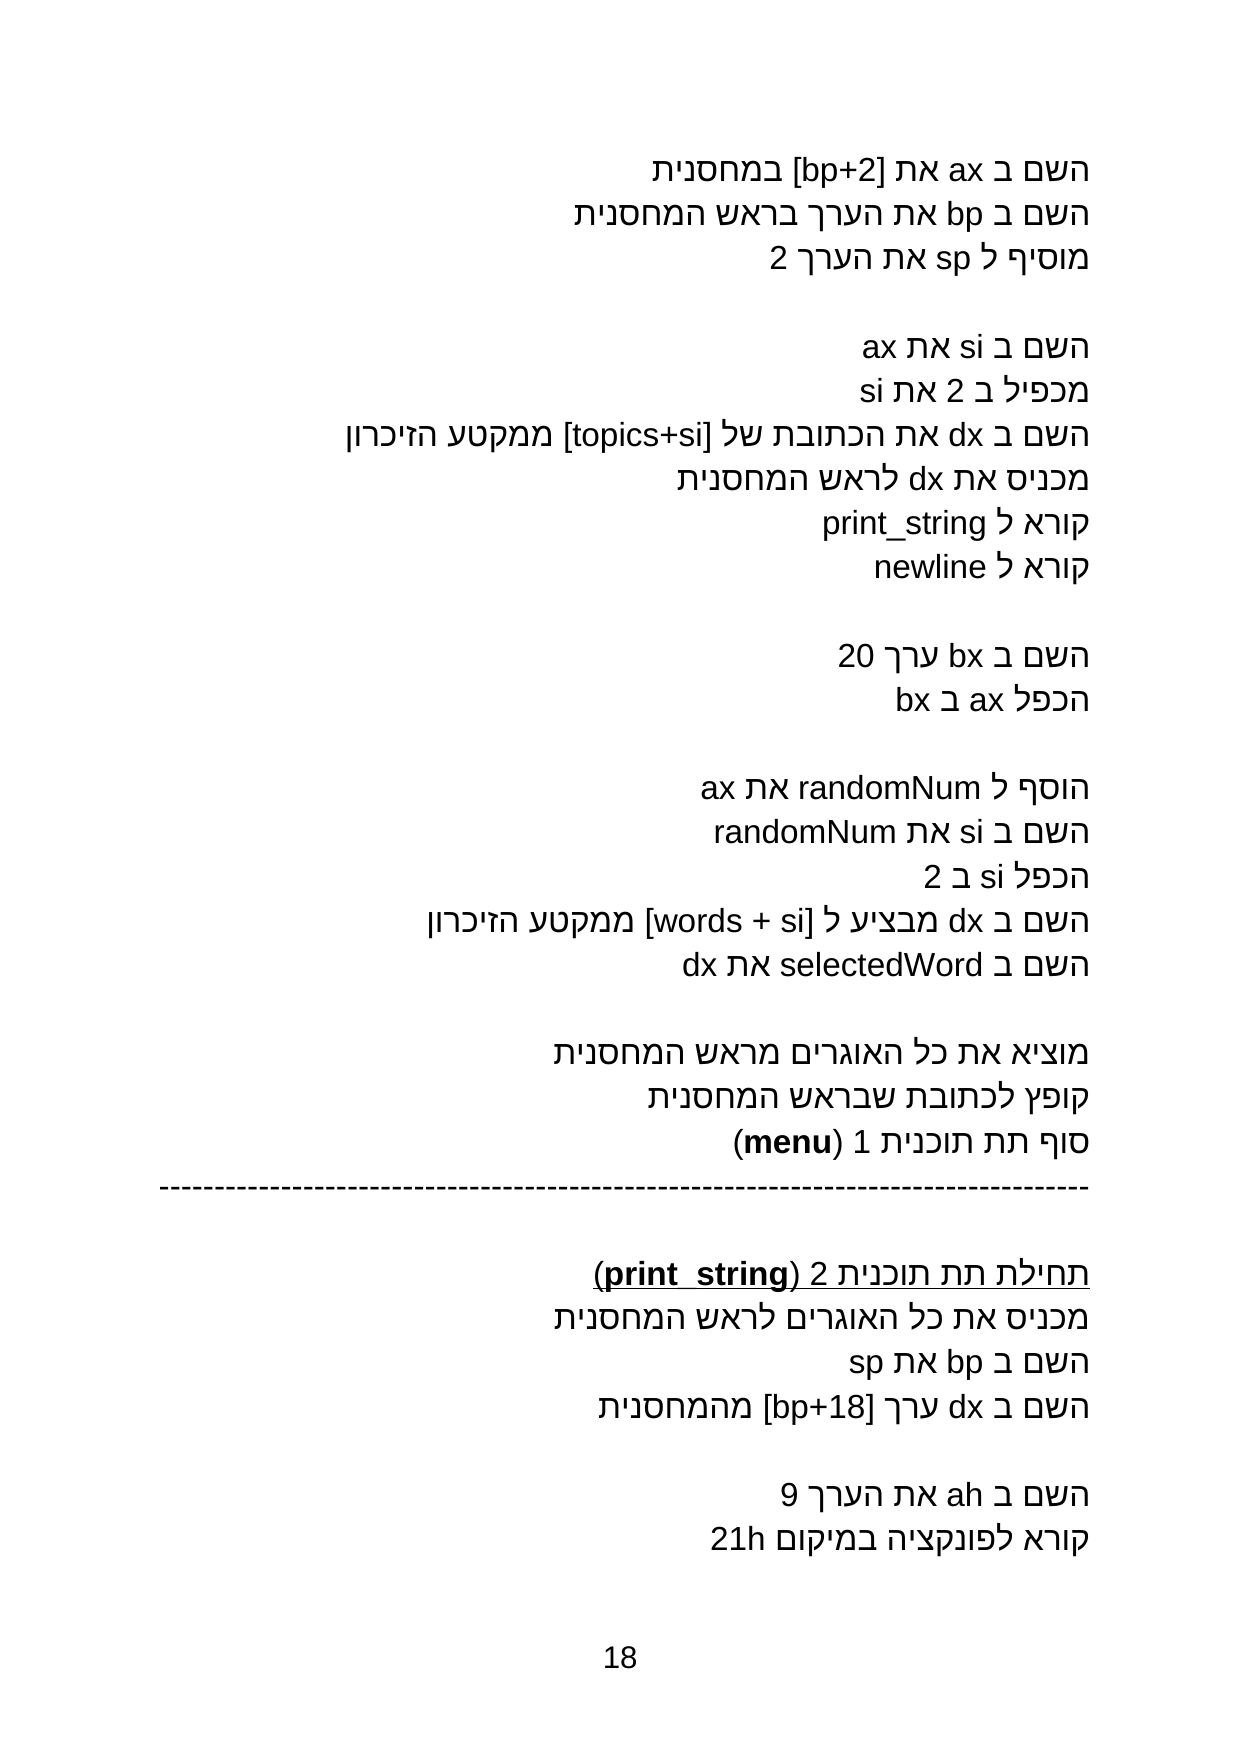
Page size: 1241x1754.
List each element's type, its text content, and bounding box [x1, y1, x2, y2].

text השם ב selectedWord את dx [150, 945, 1090, 983]
text מוסיף ל sp את הערך 2 [150, 238, 1090, 277]
text השם ב bp את הערך בראש המחסנית [150, 194, 1090, 233]
text השם ב dx את הכתובת של [topics+si] ממקטע הזיכרון [150, 415, 1090, 453]
text תחילת תת תוכנית 2 (print_string) [150, 1254, 1090, 1293]
text השם ב dx מבציע ל [words + si] ממקטע הזיכרון [150, 901, 1090, 939]
text השם ב ah את הערך 9 [150, 1475, 1090, 1513]
text השם ב ax את [bp+2] במחסנית [150, 150, 1090, 188]
text מכפיל ב 2 את si [150, 371, 1090, 409]
text מוציא את כל האוגרים מראש המחסנית [150, 1033, 1090, 1072]
text השם ב si את randomNum [150, 812, 1090, 851]
text קופץ לכתובת שבראש המחסנית [150, 1077, 1090, 1116]
text השם ב si את ax [150, 327, 1090, 365]
text הכפל si ב 2 [150, 857, 1090, 895]
text קורא לפונקציה במיקום 21h [150, 1519, 1090, 1558]
text קורא ל newline [150, 547, 1090, 586]
text ------------------------------------------------------------------------------------ [150, 1166, 1090, 1204]
text השם ב dx ערך [bp+18] מהמחסנית [150, 1387, 1090, 1425]
text מכניס את dx לראש המחסנית [150, 459, 1090, 498]
text סוף תת תוכנית 1 (menu) [150, 1122, 1090, 1160]
text מכניס את כל האוגרים לראש המחסנית [150, 1298, 1090, 1337]
text הכפל ax ב bx [150, 680, 1090, 718]
text השם ב bx ערך 20 [150, 636, 1090, 674]
text קורא ל print_string [150, 503, 1090, 542]
text השם ב bp את sp [150, 1342, 1090, 1381]
text הוסף ל randomNum את ax [150, 768, 1090, 807]
